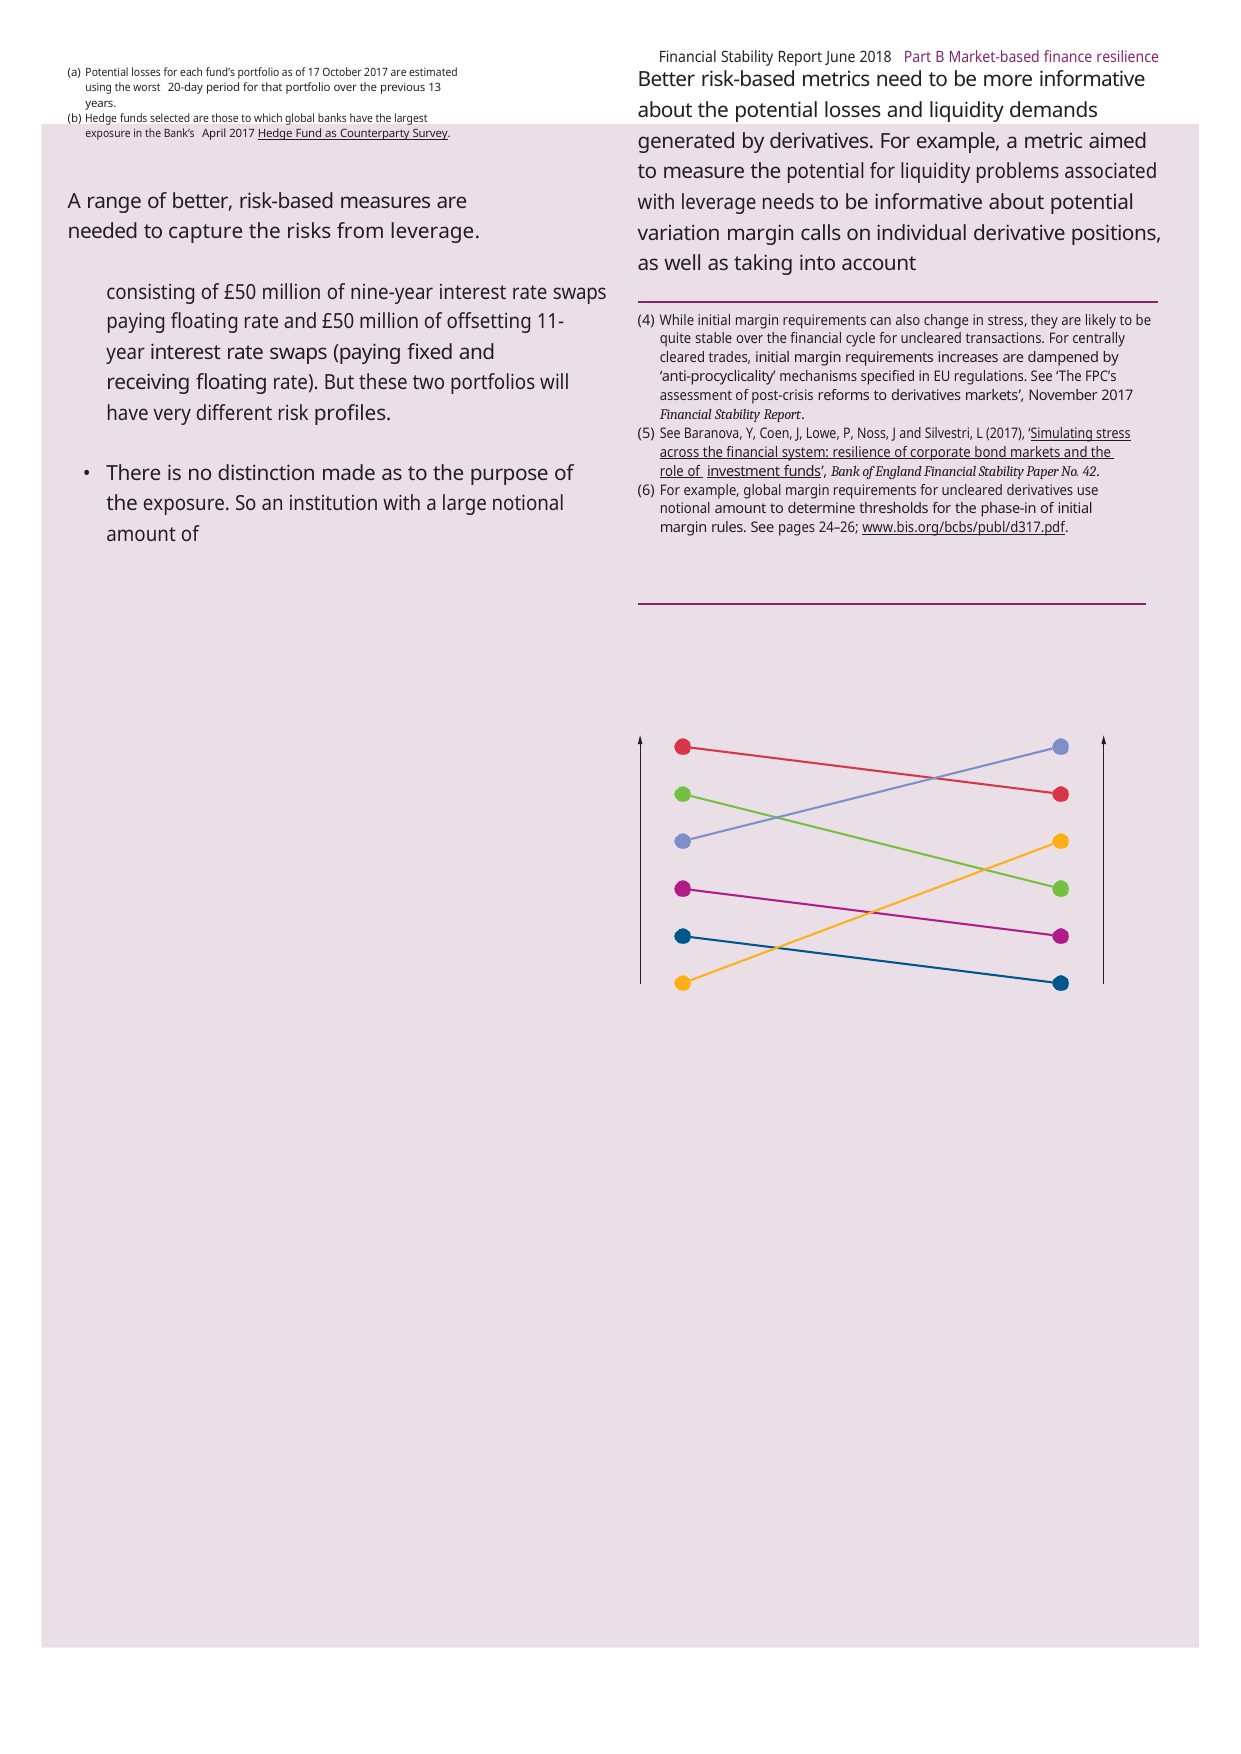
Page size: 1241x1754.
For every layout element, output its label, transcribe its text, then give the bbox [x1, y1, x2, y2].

picture [1052, 833, 1069, 849]
picture [674, 975, 691, 991]
picture [674, 880, 691, 897]
list There is no distinction made as to the purpose of the exposure. So an institution with a large notional amount of [83, 458, 594, 547]
text A range of better, risk-based measures are needed to capture the risks from leverage. [67, 186, 541, 245]
text paying floating rate and £50 million of offsetting 11-year interest rate swaps (paying fixed and receiving floating rate). But these two portfolios will have very different risk profiles. [106, 306, 583, 427]
list While initial margin requirements can also change in stress, they are likely to be quite stable over the financial cycle for uncleared transactions. For centrally cleared trades, initial margin requirements increases are dampened by ‘anti-procyclicality’ mechanisms specified in EU regulations. See ‘The FPC’s assessment of post-crisis reforms to derivatives markets’, November 2017 Financial Stability Report. [637, 310, 1152, 423]
picture [674, 738, 691, 755]
picture [1052, 928, 1069, 944]
picture [674, 833, 691, 849]
list Potential losses for each fund’s portfolio as of 17 October 2017 are estimated using the worst 20-day period for that portfolio over the previous 13 years. [67, 64, 472, 111]
list Hedge funds selected are those to which global banks have the largest exposure in the Bank’s April 2017 Hedge Fund as Counterparty Survey. [67, 111, 471, 141]
text consisting of £50 million of nine-year interest rate swaps [106, 279, 1211, 304]
picture [674, 928, 691, 944]
list For example, global margin requirements for uncleared derivatives use notional amount to determine thresholds for the phase-in of initial margin rules. See pages 24–26; www.bis.org/bcbs/publ/d317.pdf. [637, 480, 1117, 537]
list See Baranova, Y, Coen, J, Lowe, P, Noss, J and Silvestri, L (2017), ‘Simulating stress across the financial system: resilience of corporate bond markets and the role of investment funds’, Bank of England Financial Stability Paper No. 42. [637, 423, 1131, 480]
picture [1052, 975, 1069, 991]
picture [674, 786, 691, 802]
picture [1052, 880, 1069, 897]
text Better risk-based metrics need to be more informative about the potential losses and liquidity demands generated by derivatives. For example, a metric aimed to measure the potential for liquidity problems associated with leverage needs to be informative about potential variation margin calls on individual derivative positions, as well as taking into account [637, 64, 1167, 277]
picture [1052, 786, 1069, 802]
picture [1052, 738, 1069, 755]
